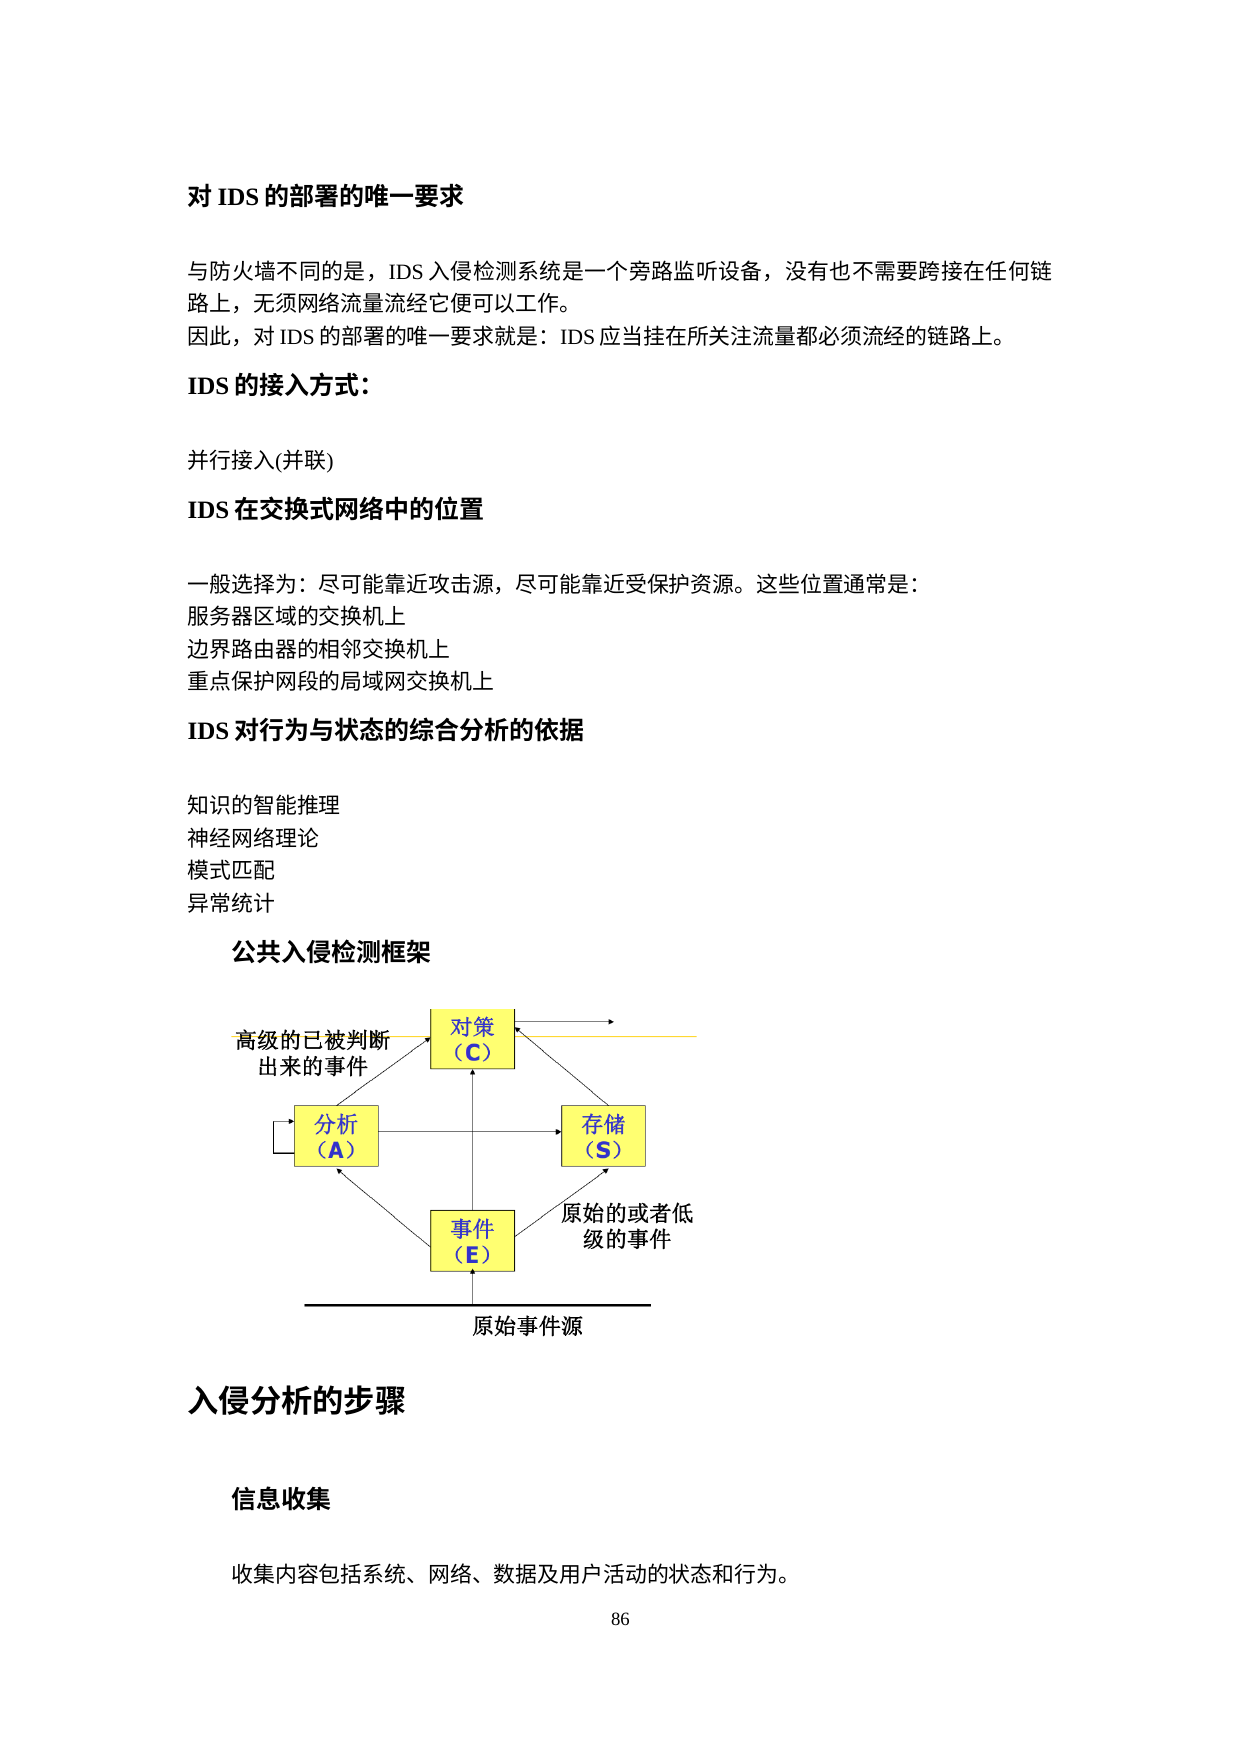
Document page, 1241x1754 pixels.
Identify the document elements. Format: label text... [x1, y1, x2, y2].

subtitle 对IDS的部署的唯一要求 [187, 162, 1053, 227]
text 重点保护网段的局域网交换机上 [187, 664, 1053, 696]
subtitle 入侵分析的步骤 [187, 1367, 1053, 1432]
subtitle IDS在交换式网络中的位置 [187, 475, 1053, 540]
subtitle IDS的接入方式： [187, 351, 1053, 416]
text 边界路由器的相邻交换机上 [187, 631, 1053, 664]
text 模式匹配 [187, 853, 1053, 885]
text 一般选择为：尽可能靠近攻击源，尽可能靠近受保护资源。这些位置通常是： [187, 566, 1053, 599]
text 收集内容包括系统、网络、数据及用户活动的状态和行为。 [187, 1556, 1053, 1589]
text 知识的智能推理 [187, 788, 1053, 820]
text 并行接入(并联) [187, 442, 1053, 475]
subtitle 公共入侵检测框架 [187, 918, 1053, 983]
text 神经网络理论 [187, 820, 1053, 853]
subtitle 信息收集 [187, 1465, 1053, 1530]
text 异常统计 [187, 885, 1053, 918]
picture [231, 1009, 697, 1341]
text 与防火墙不同的是，IDS入侵检测系统是一个旁路监听设备，没有也不需要跨接在任何链路上，无须网络流量流经它便可以工作。 [187, 253, 1053, 318]
text 因此，对IDS的部署的唯一要求就是：IDS应当挂在所关注流量都必须流经的链路上。 [187, 318, 1053, 351]
text 服务器区域的交换机上 [187, 599, 1053, 631]
subtitle IDS对行为与状态的综合分析的依据 [187, 696, 1053, 761]
